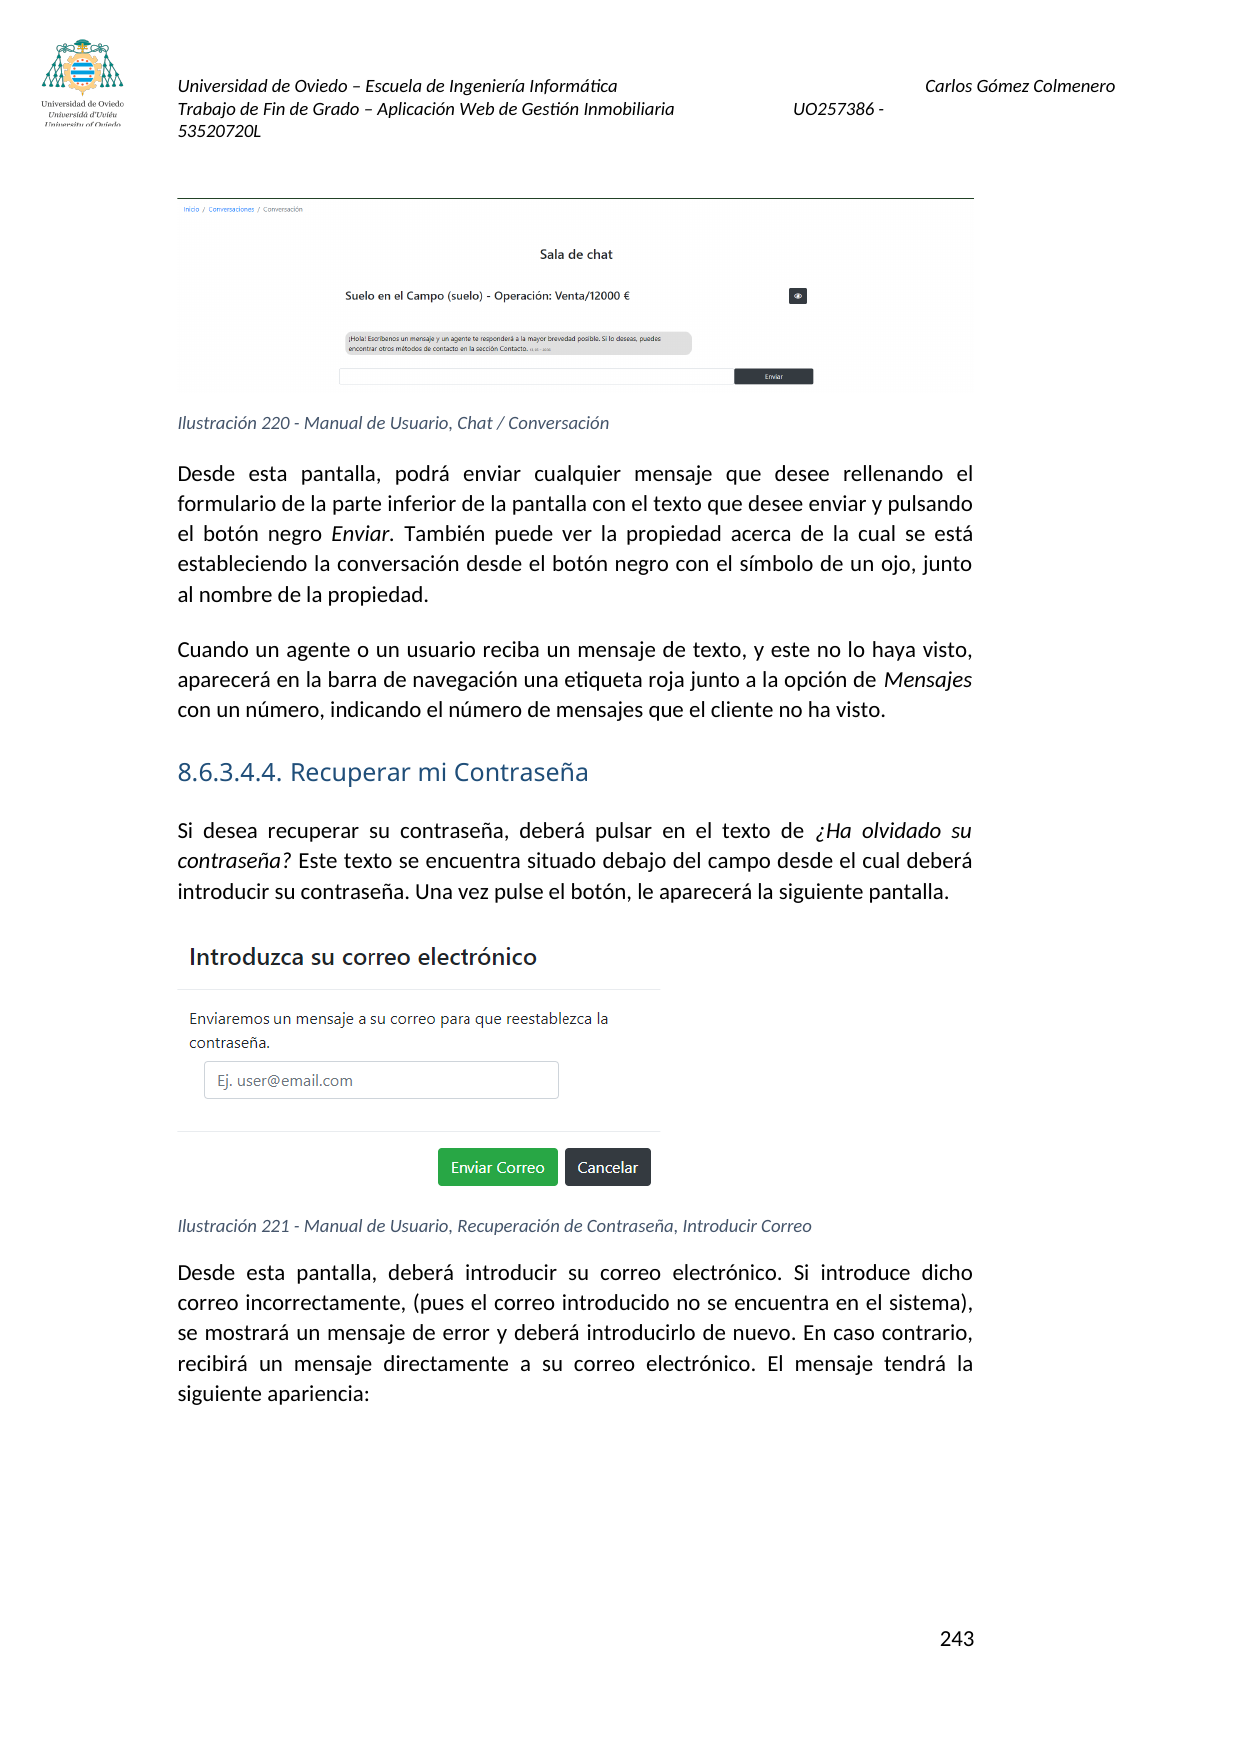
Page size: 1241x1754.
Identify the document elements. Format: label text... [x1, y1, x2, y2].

picture [177, 198, 974, 393]
text Desde esta pantalla, podrá enviar cualquier mensaje que desee rellenando el formulario de la parte inferior de la pantalla con el texto que desee enviar y pulsando el botón negro Enviar. También puede ver la propiedad acerca de la cual se está estableciendo la conversación desde el botón negro con el símbolo de un ojo, junto al nombre de la propiedad. [177, 459, 974, 608]
subtitle Recuperar mi Contraseña [177, 755, 974, 789]
text Cuando un agente o un usuario reciba un mensaje de texto, y este no lo haya visto, aparecerá en la barra de navegación una etiqueta roja junto a la opción de Mensajes con un número, indicando el número de mensajes que el cliente no ha visto. [177, 635, 974, 723]
picture [36, 38, 124, 126]
text Ilustración 220 - Manual de Usuario, Chat / Conversación [177, 411, 974, 434]
picture [177, 923, 661, 1196]
text Si desea recuperar su contraseña, deberá pulsar en el texto de ¿Ha olvidado su contraseña? Este texto se encuentra situado debajo del campo desde el cual deberá introducir su contraseña. Una vez pulse el botón, le aparecerá la siguiente pantalla. [177, 816, 974, 905]
text Desde esta pantalla, deberá introducir su correo electrónico. Si introduce dicho correo incorrectamente, (pues el correo introducido no se encuentra en el sistema), se mostrará un mensaje de error y deberá introducirlo de nuevo. En caso contrario, recibirá un mensaje directamente a su correo electrónico. El mensaje tendrá la siguiente apariencia: [177, 1258, 974, 1407]
